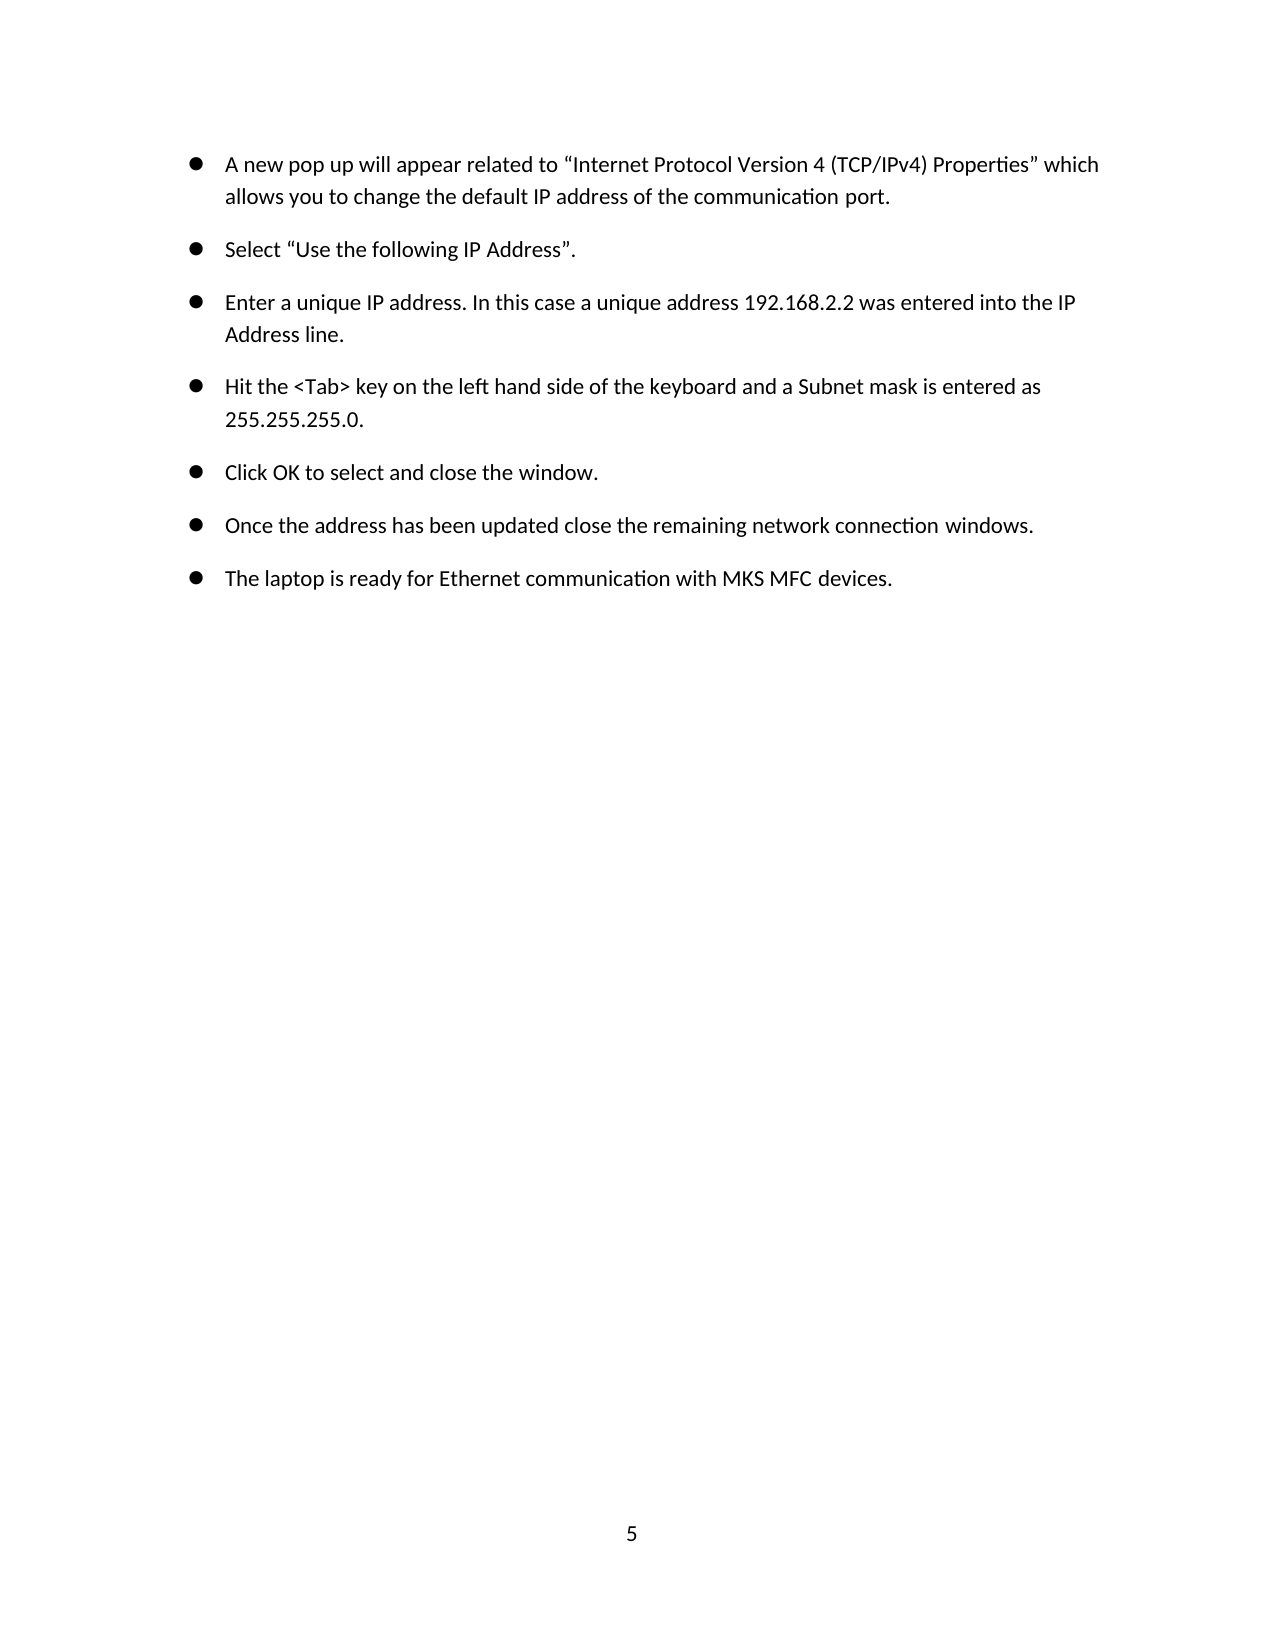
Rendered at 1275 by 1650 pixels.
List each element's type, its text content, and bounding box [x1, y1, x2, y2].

list Enter a unique IP address. In this case a unique address 192.168.2.2 was entered into the IP Address line. [187, 288, 1082, 348]
list Once the address has been updated close the remaining network connection windows. [187, 511, 1275, 539]
list A new pop up will appear related to “Internet Protocol Version 4 (TCP/IPv4) Properties” which allows you to change the default IP address of the communication port. [187, 150, 1101, 210]
list Click OK to select and close the window. [187, 458, 1275, 486]
list Select “Use the following IP Address”. [187, 235, 1275, 263]
list The laptop is ready for Ethernet communication with MKS MFC devices. [187, 564, 1275, 592]
list Hit the <Tab> key on the left hand side of the keyboard and a Subnet mask is entered as 255.255.255.0. [187, 372, 1044, 433]
